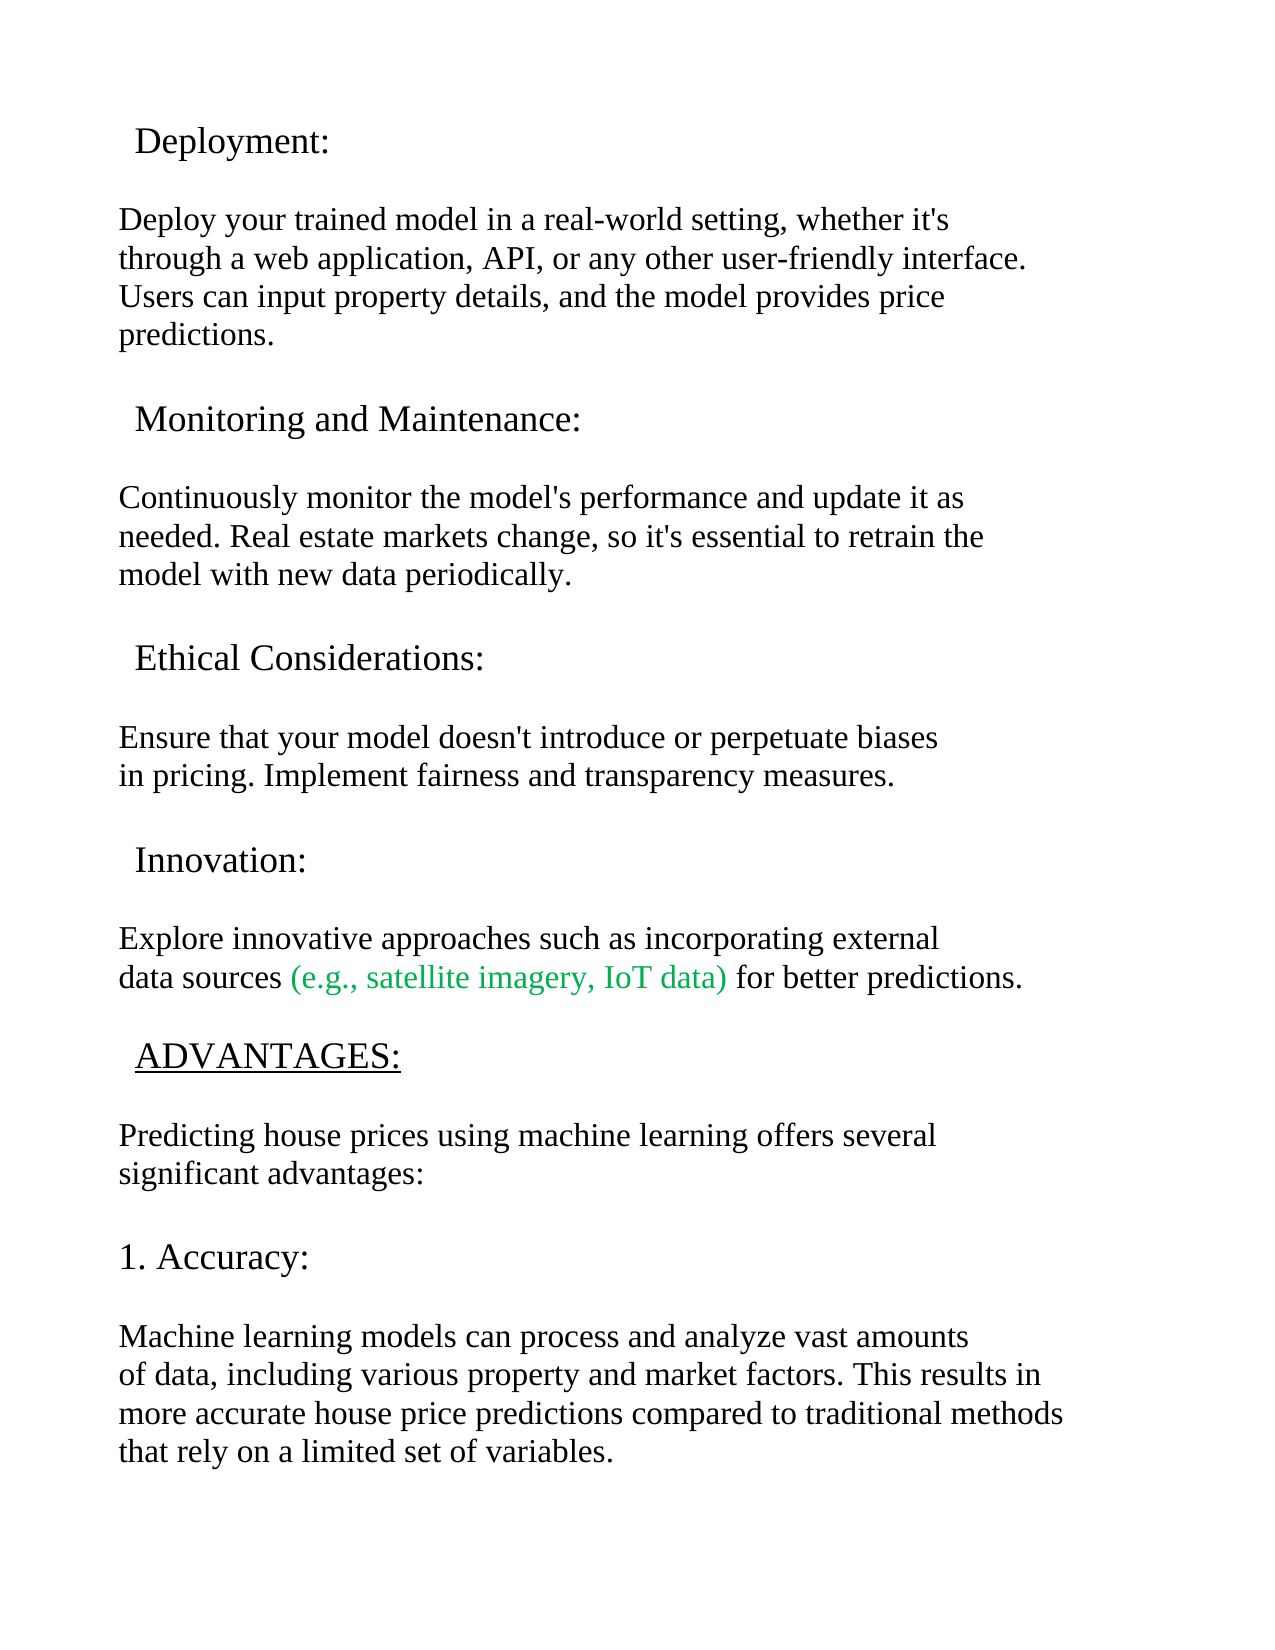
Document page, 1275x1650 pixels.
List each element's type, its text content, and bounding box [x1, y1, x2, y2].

subtitle Deployment: [118, 118, 1171, 161]
text Continuously monitor the model's performance and update it as [118, 478, 1171, 516]
subtitle Accuracy: [118, 1235, 1171, 1278]
text Predicting house prices using machine learning offers several significant advantages: [118, 1115, 1069, 1192]
text data sources (e.g., satellite imagery, IoT data) for better predictions. [118, 957, 1171, 995]
subtitle Ethical Considerations: [118, 636, 1171, 679]
text Ensure that your model doesn't introduce or perpetuate biases in pricing. Implement fairness and transparency measures. [118, 717, 939, 794]
subtitle ADVANTAGES: [118, 1033, 1171, 1077]
text of data, including various property and market factors. This results in more accurate house price predictions compared to traditional methods that rely on a limited set of variables. [118, 1355, 1069, 1470]
subtitle Monitoring and Maintenance: [118, 396, 1171, 439]
text Machine learning models can process and analyze vast amounts [118, 1316, 1171, 1355]
subtitle Innovation: [118, 837, 1171, 880]
text Deploy your trained model in a real-world setting, whether it's through a web application, API, or any other user-friendly interface. Users can input property details, and the model provides price predictions. [118, 200, 1036, 353]
text needed. Real estate markets change, so it's essential to retrain the model with new data periodically. [118, 516, 1076, 593]
text Explore innovative approaches such as incorporating external [118, 919, 1171, 957]
